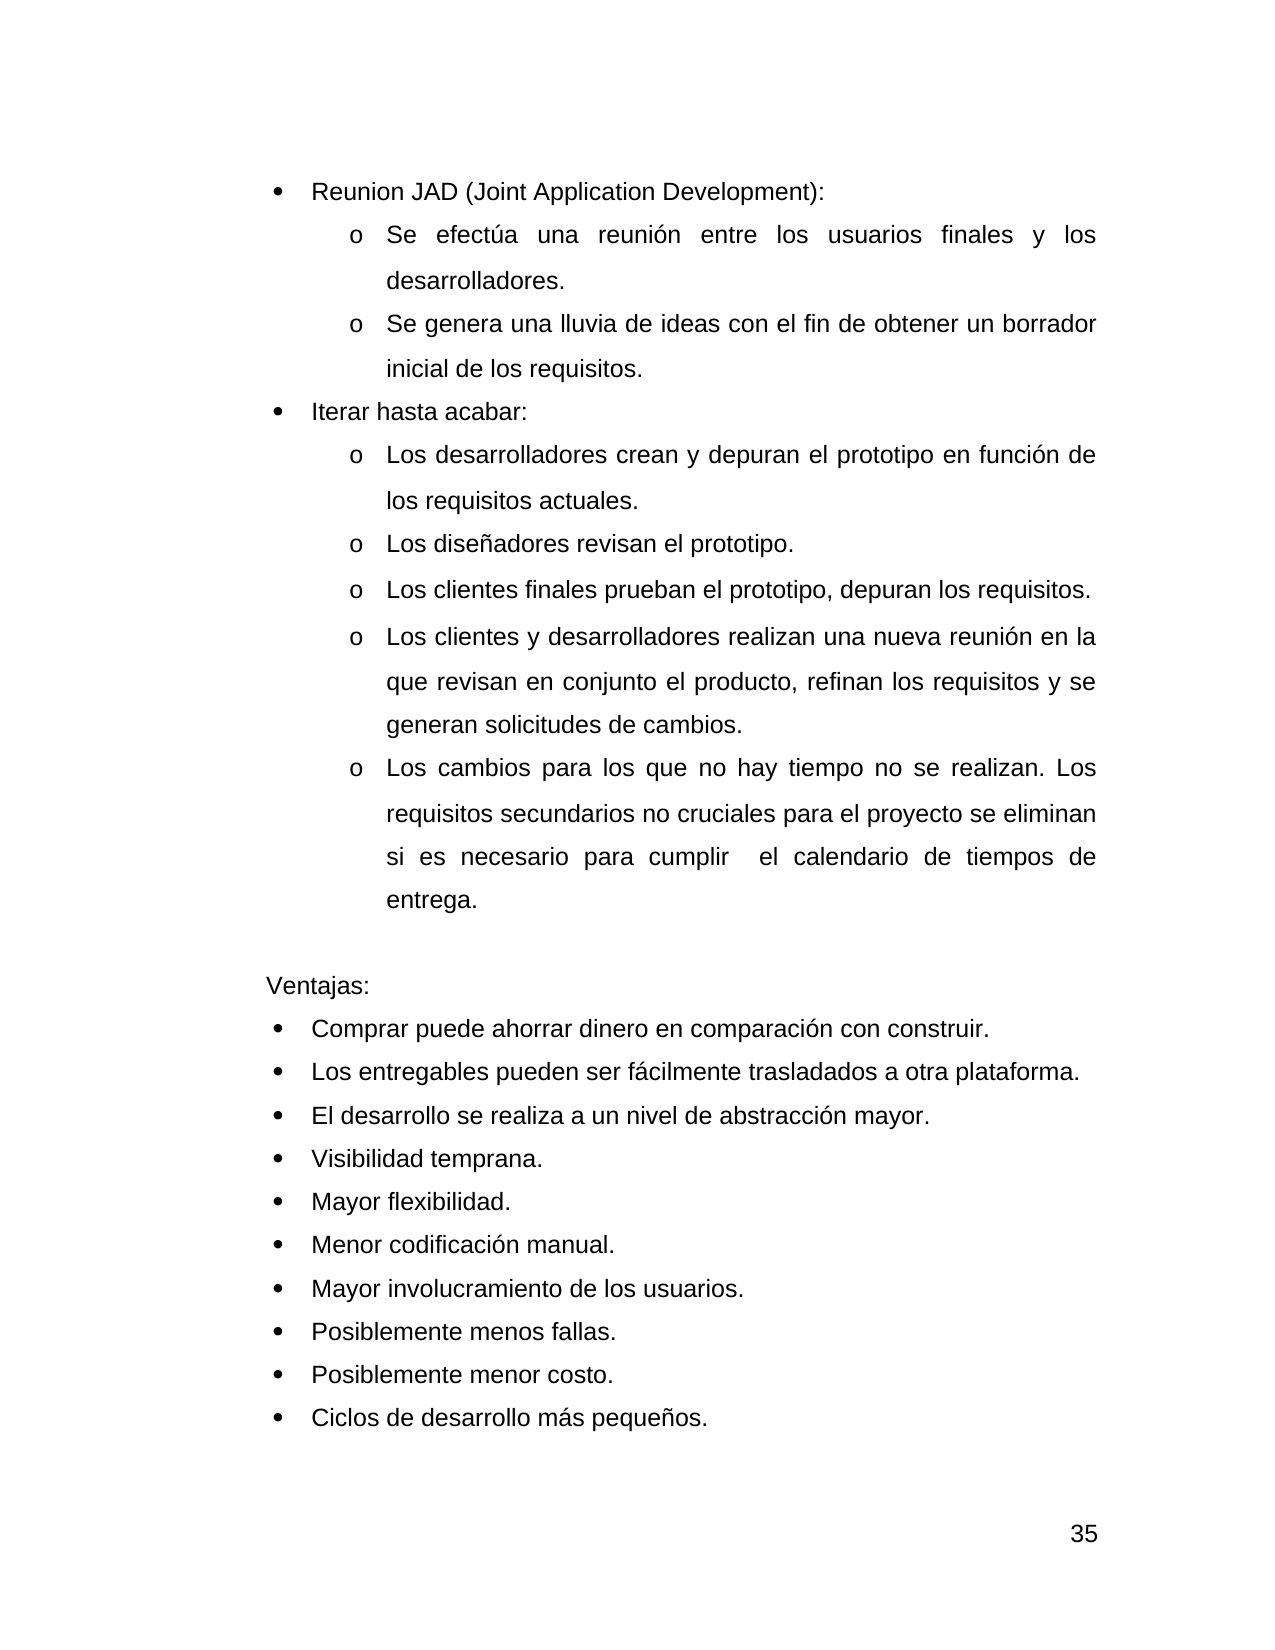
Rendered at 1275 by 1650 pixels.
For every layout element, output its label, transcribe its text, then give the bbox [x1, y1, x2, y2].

list Mayor involucramiento de los usuarios. [274, 1273, 1098, 1302]
list Se genera una lluvia de ideas con el fin de obtener un borrador inicial de los requisitos. [349, 309, 1098, 383]
list Los diseñadores revisan el prototipo. [349, 529, 1098, 560]
list Los clientes finales prueban el prototipo, depuran los requisitos. [349, 575, 1098, 606]
text Ventajas: [236, 971, 1098, 1000]
list Reunion JAD (Joint Application Development): [274, 177, 1098, 206]
list Posiblemente menor costo. [274, 1360, 1098, 1389]
list Los entregables pueden ser fácilmente trasladados a otra plataforma. [274, 1057, 1098, 1086]
list El desarrollo se realiza a un nivel de abstracción mayor. [274, 1101, 1098, 1129]
list Iterar hasta acabar: [274, 397, 1098, 426]
list Mayor flexibilidad. [274, 1187, 1098, 1216]
list Se efectúa una reunión entre los usuarios finales y los desarrolladores. [349, 220, 1098, 294]
list Comprar puede ahorrar dinero en comparación con construir. [274, 1014, 1098, 1043]
list Visibilidad temprana. [274, 1144, 1098, 1173]
list Menor codificación manual. [274, 1230, 1098, 1259]
list Los desarrolladores crean y depuran el prototipo en función de los requisitos actuales. [349, 441, 1098, 514]
list Posiblemente menos fallas. [274, 1317, 1098, 1346]
list Ciclos de desarrollo más pequeños. [274, 1403, 1098, 1432]
list Los clientes y desarrolladores realizan una nueva reunión en la que revisan en conjunto el producto, refinan los requisitos y se generan solicitudes de cambios. [349, 622, 1098, 739]
list Los cambios para los que no hay tiempo no se realizan. Los requisitos secundarios no cruciales para el proyecto se eliminan si es necesario para cumplir el calendario de tiempos de entrega. [349, 753, 1098, 913]
